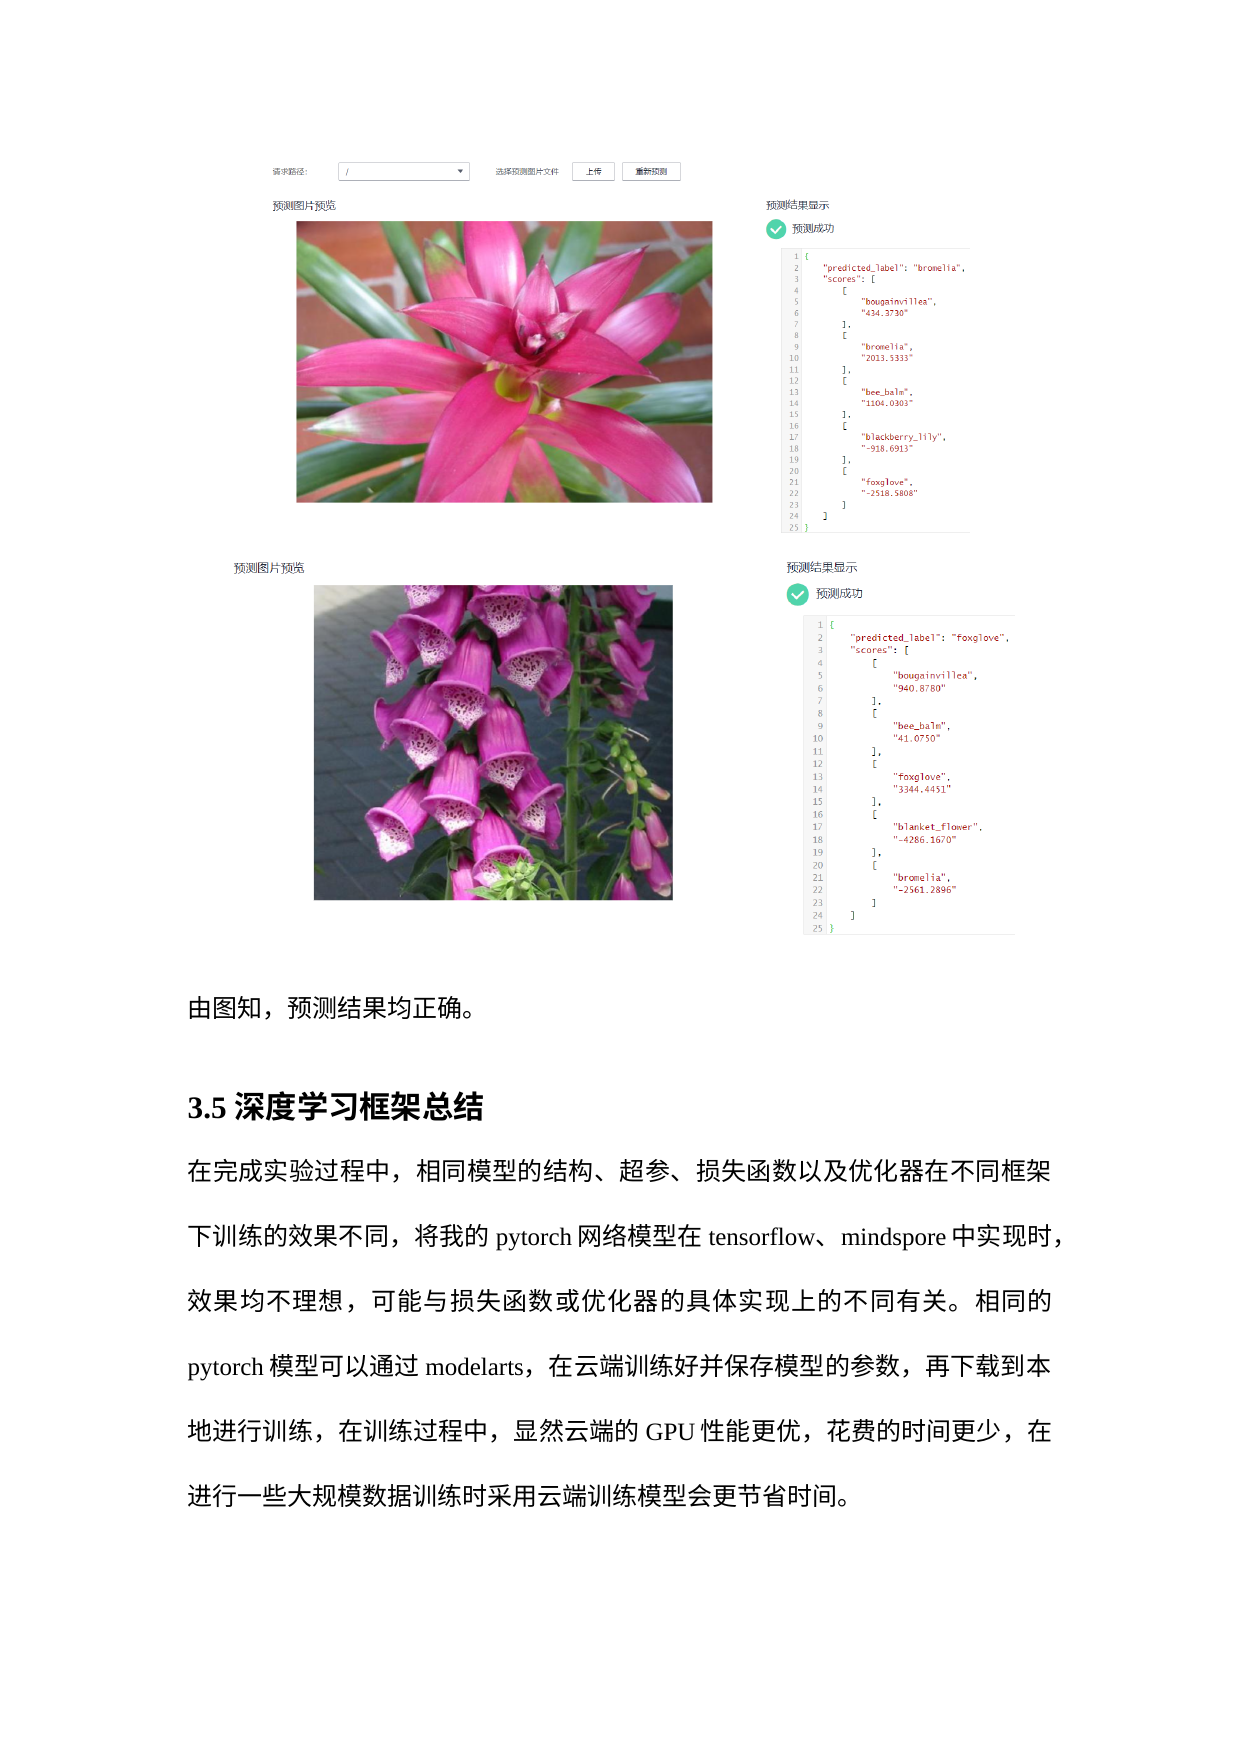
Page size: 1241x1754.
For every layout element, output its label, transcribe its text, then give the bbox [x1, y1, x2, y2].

text 在完成实验过程中，相同模型的结构、超参、损失函数以及优化器在不同框架下训练的效果不同，将我的pytorch网络模型在tensorflow、mindspore中实现时，效果均不理想，可能与损失函数或优化器的具体实现上的不同有关。相同的pytorch模型可以通过modelarts，在云端训练好并保存模型的参数，再下载到本地进行训练，在训练过程中，显然云端的GPU性能更优，花费的时间更少，在进行一些大规模数据训练时采用云端训练模型会更节省时间。 [187, 1137, 1053, 1527]
picture [270, 162, 970, 539]
text 由图知，预测结果均正确。 [187, 974, 1053, 1039]
text 3.5 深度学习框架总结 [187, 1072, 1053, 1137]
picture [225, 552, 1015, 950]
